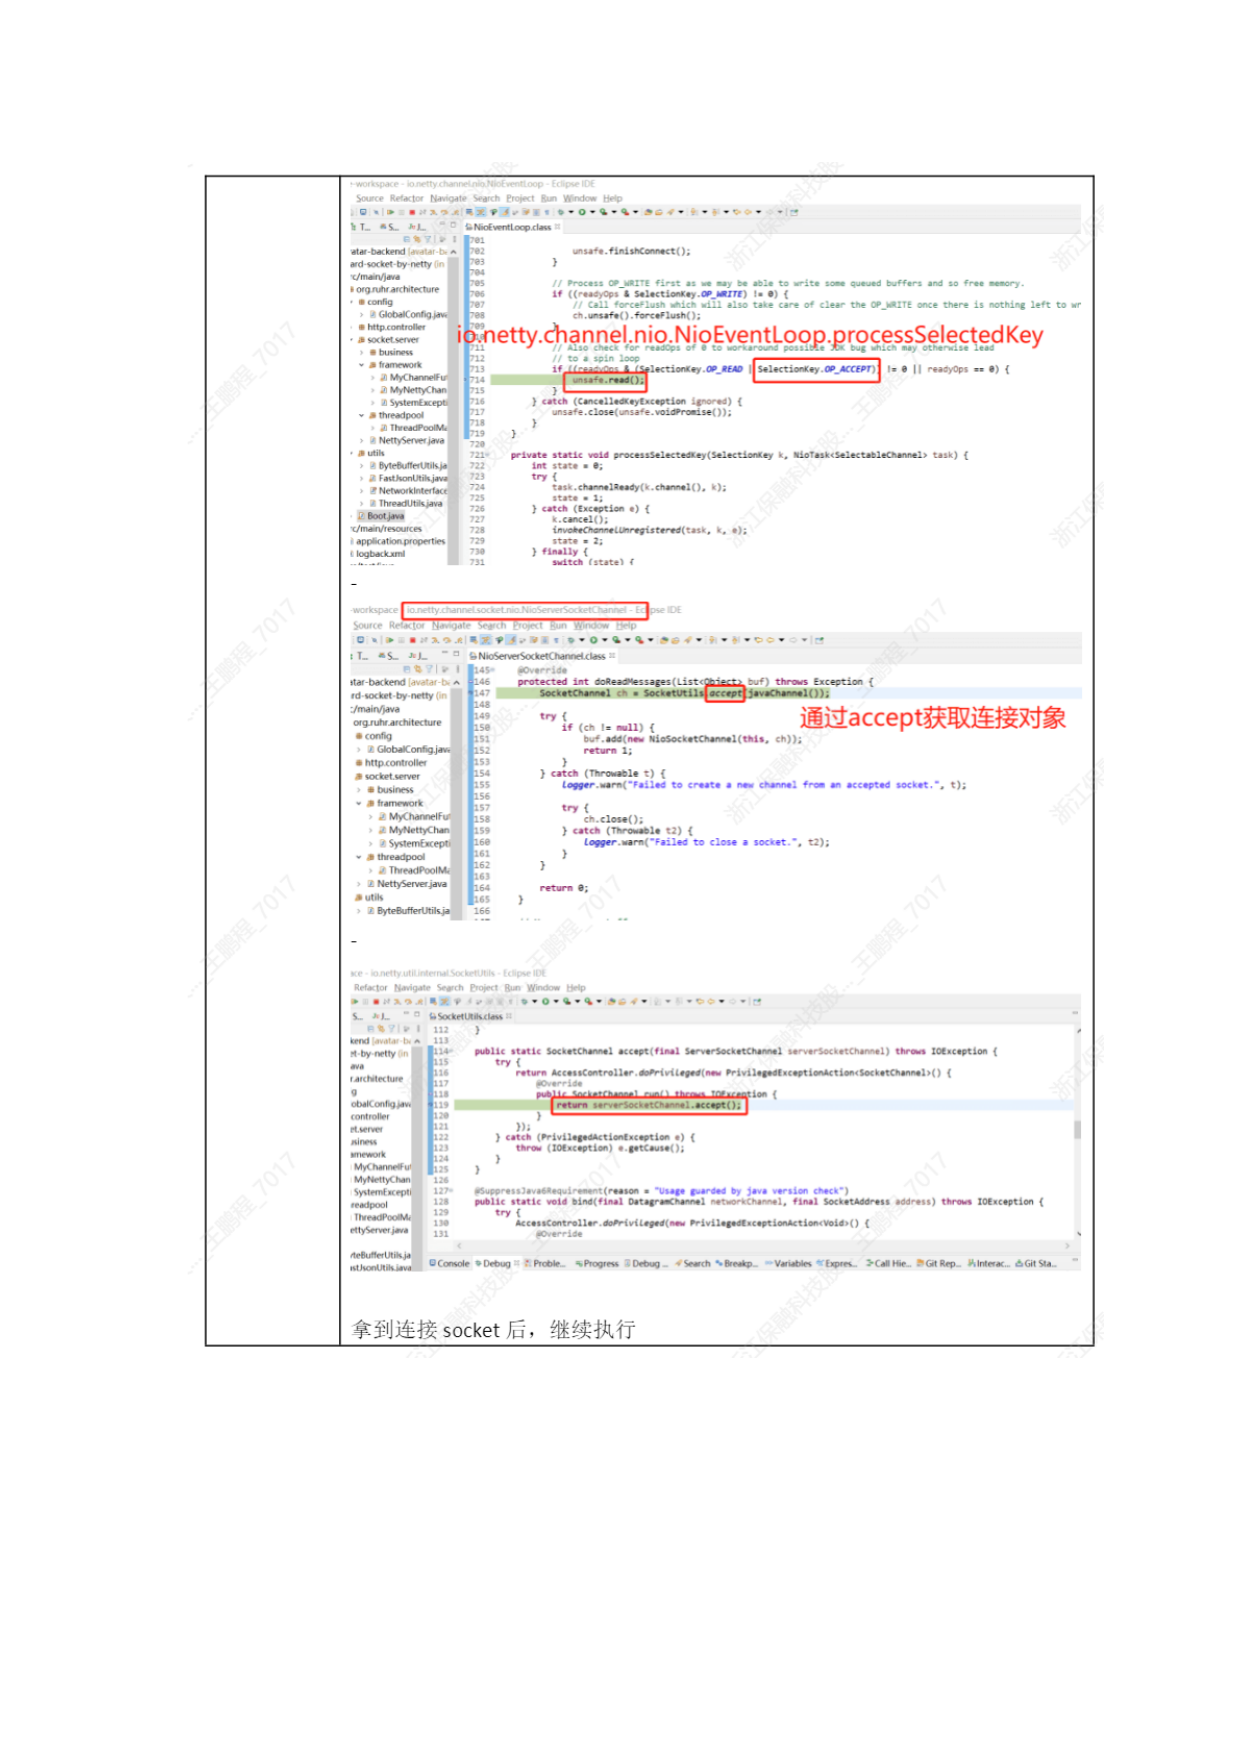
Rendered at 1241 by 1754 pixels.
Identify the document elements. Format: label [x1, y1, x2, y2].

picture [187, 162, 1104, 1358]
